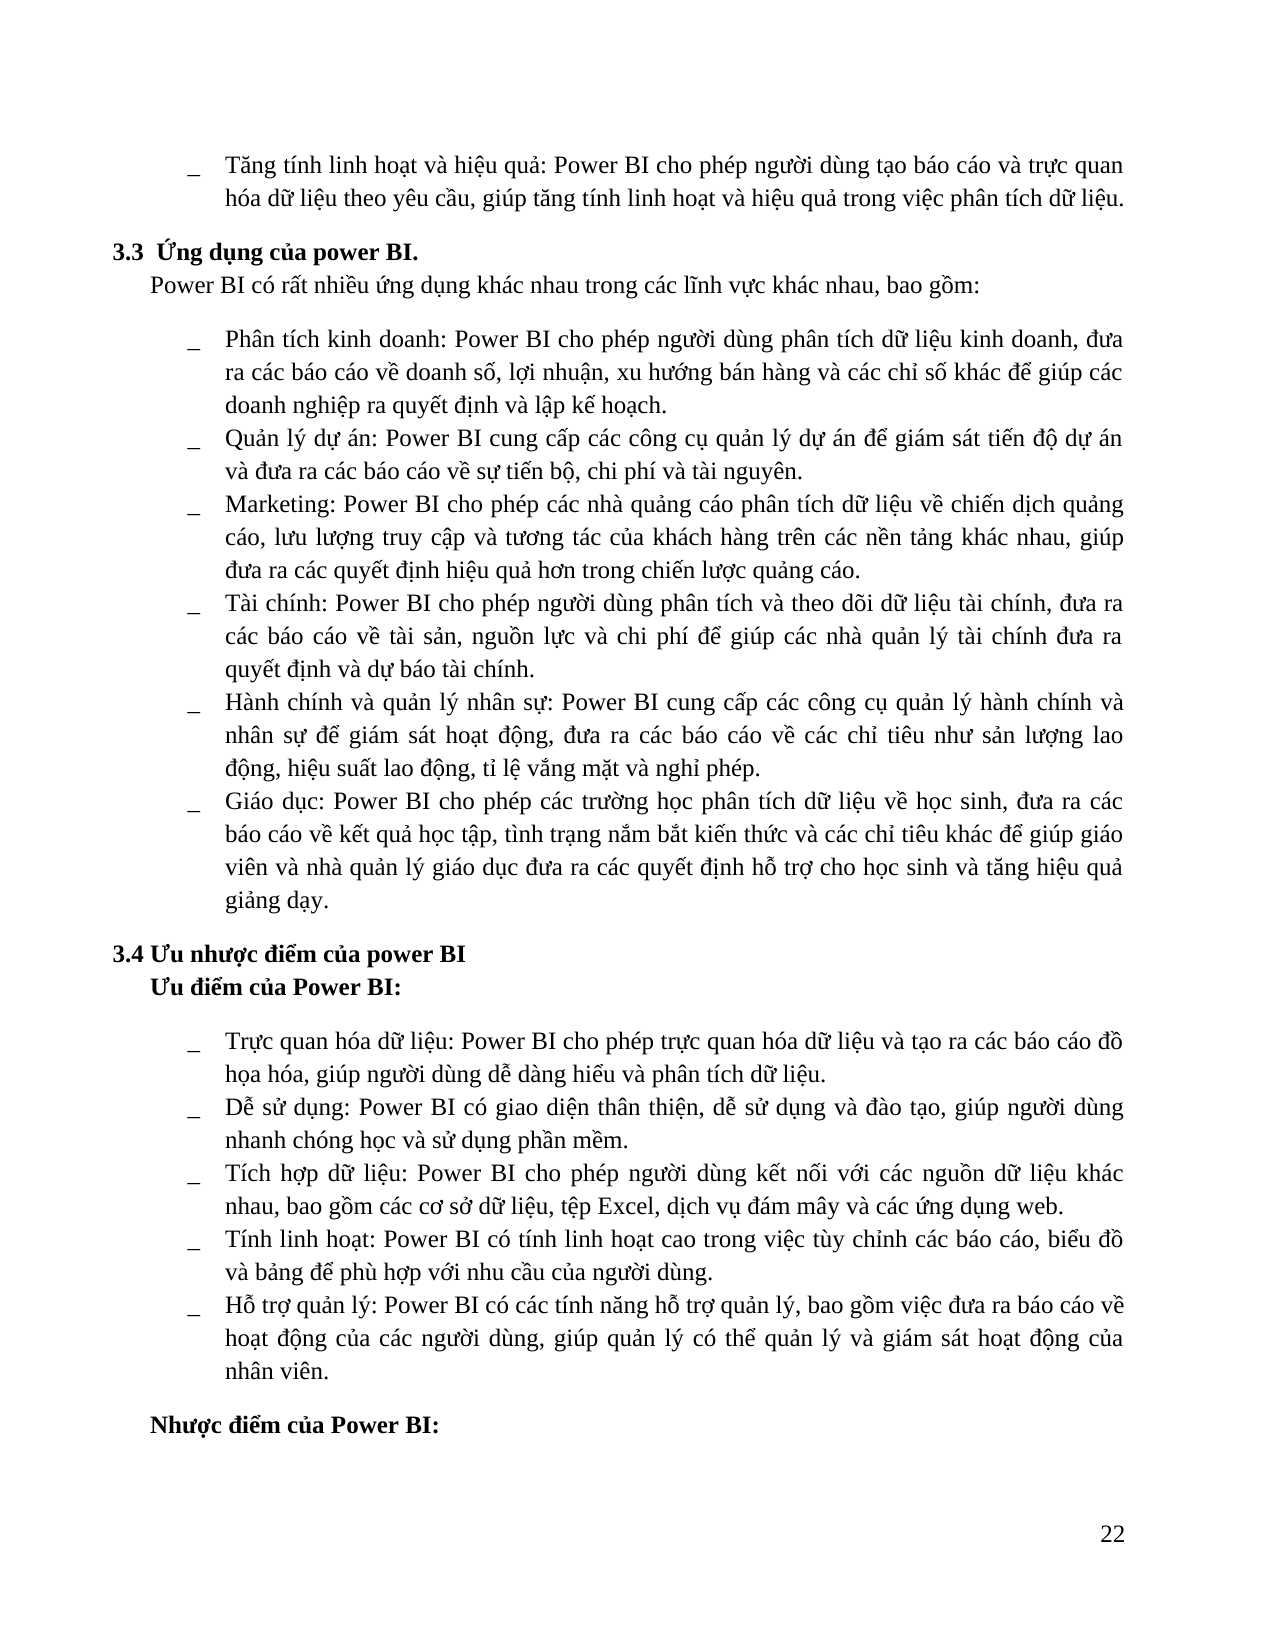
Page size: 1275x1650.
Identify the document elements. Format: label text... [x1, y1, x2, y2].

list Marketing: Power BI cho phép các nhà quảng cáo phân tích dữ liệu về chiến dịch quảng cáo, lưu lượng truy cập và tương tác của khách hàng trên các nền tảng khác nhau, giúp đưa ra các quyết định hiệu quả hơn trong chiến lược quảng cáo. [187, 489, 1125, 584]
list Trực quan hóa dữ liệu: Power BI cho phép trực quan hóa dữ liệu và tạo ra các báo cáo đồ họa hóa, giúp người dùng dễ dàng hiểu và phân tích dữ liệu. [187, 1026, 1125, 1088]
list Dễ sử dụng: Power BI có giao diện thân thiện, dễ sử dụng và đào tạo, giúp người dùng nhanh chóng học và sử dụng phần mềm. [187, 1092, 1125, 1154]
text Ưu điểm của Power BI: [150, 972, 1125, 1001]
list Quản lý dự án: Power BI cung cấp các công cụ quản lý dự án để giám sát tiến độ dự án và đưa ra các báo cáo về sự tiến bộ, chi phí và tài nguyên. [187, 423, 1125, 484]
text Nhược điểm của Power BI: [150, 1410, 1125, 1439]
list Tính linh hoạt: Power BI có tính linh hoạt cao trong việc tùy chỉnh các báo cáo, biểu đồ và bảng để phù hợp với nhu cầu của người dùng. [187, 1224, 1125, 1286]
subtitle Ứng dụng của power BI. [150, 237, 1125, 266]
list Tài chính: Power BI cho phép người dùng phân tích và theo dõi dữ liệu tài chính, đưa ra các báo cáo về tài sản, nguồn lực và chi phí để giúp các nhà quản lý tài chính đưa ra quyết định và dự báo tài chính. [187, 588, 1125, 683]
subtitle Ưu nhược điểm của power BI [150, 939, 1125, 968]
list Tăng tính linh hoạt và hiệu quả: Power BI cho phép người dùng tạo báo cáo và trực quan hóa dữ liệu theo yêu cầu, giúp tăng tính linh hoạt và hiệu quả trong việc phân tích dữ liệu. [187, 150, 1125, 212]
list Hành chính và quản lý nhân sự: Power BI cung cấp các công cụ quản lý hành chính và nhân sự để giám sát hoạt động, đưa ra các báo cáo về các chỉ tiêu như sản lượng lao động, hiệu suất lao động, tỉ lệ vắng mặt và nghỉ phép. [187, 687, 1125, 782]
text Power BI có rất nhiều ứng dụng khác nhau trong các lĩnh vực khác nhau, bao gồm: [150, 270, 1125, 299]
list Phân tích kinh doanh: Power BI cho phép người dùng phân tích dữ liệu kinh doanh, đưa ra các báo cáo về doanh số, lợi nhuận, xu hướng bán hàng và các chỉ số khác để giúp các doanh nghiệp ra quyết định và lập kế hoạch. [187, 324, 1125, 418]
list Hỗ trợ quản lý: Power BI có các tính năng hỗ trợ quản lý, bao gồm việc đưa ra báo cáo về hoạt động của các người dùng, giúp quản lý có thể quản lý và giám sát hoạt động của nhân viên. [187, 1290, 1125, 1385]
list Giáo dục: Power BI cho phép các trường học phân tích dữ liệu về học sinh, đưa ra các báo cáo về kết quả học tập, tình trạng nắm bắt kiến thức và các chỉ tiêu khác để giúp giáo viên và nhà quản lý giáo dục đưa ra các quyết định hỗ trợ cho học sinh và tăng hiệu quả giảng dạy. [187, 786, 1125, 914]
list Tích hợp dữ liệu: Power BI cho phép người dùng kết nối với các nguồn dữ liệu khác nhau, bao gồm các cơ sở dữ liệu, tệp Excel, dịch vụ đám mây và các ứng dụng web. [187, 1158, 1125, 1220]
